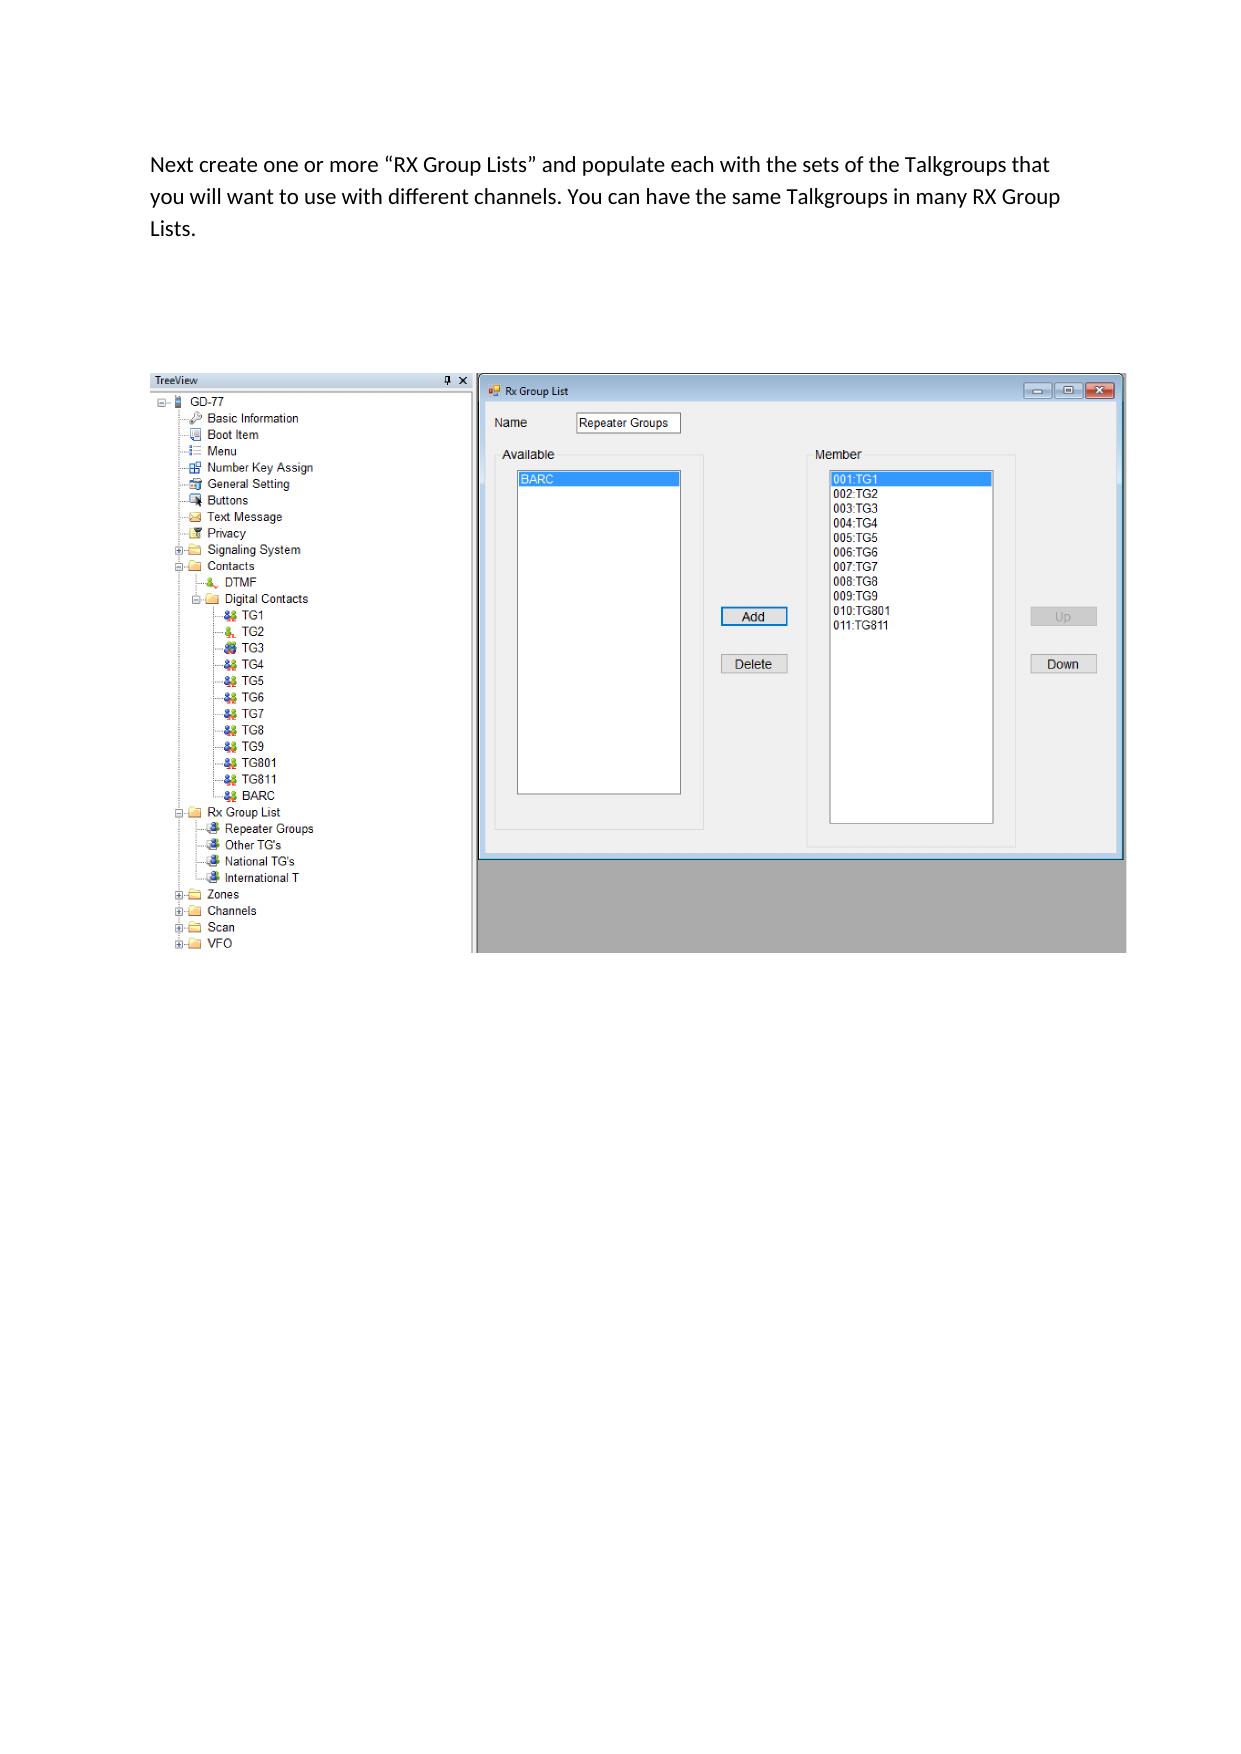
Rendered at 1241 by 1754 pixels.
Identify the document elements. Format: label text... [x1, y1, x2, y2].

text Next create one or more “RX Group Lists” and populate each with the sets of the Talkgroups that you will want to use with different channels. You can have the same Talkgroups in many RX Group Lists. [150, 150, 1090, 242]
picture [150, 373, 1127, 953]
